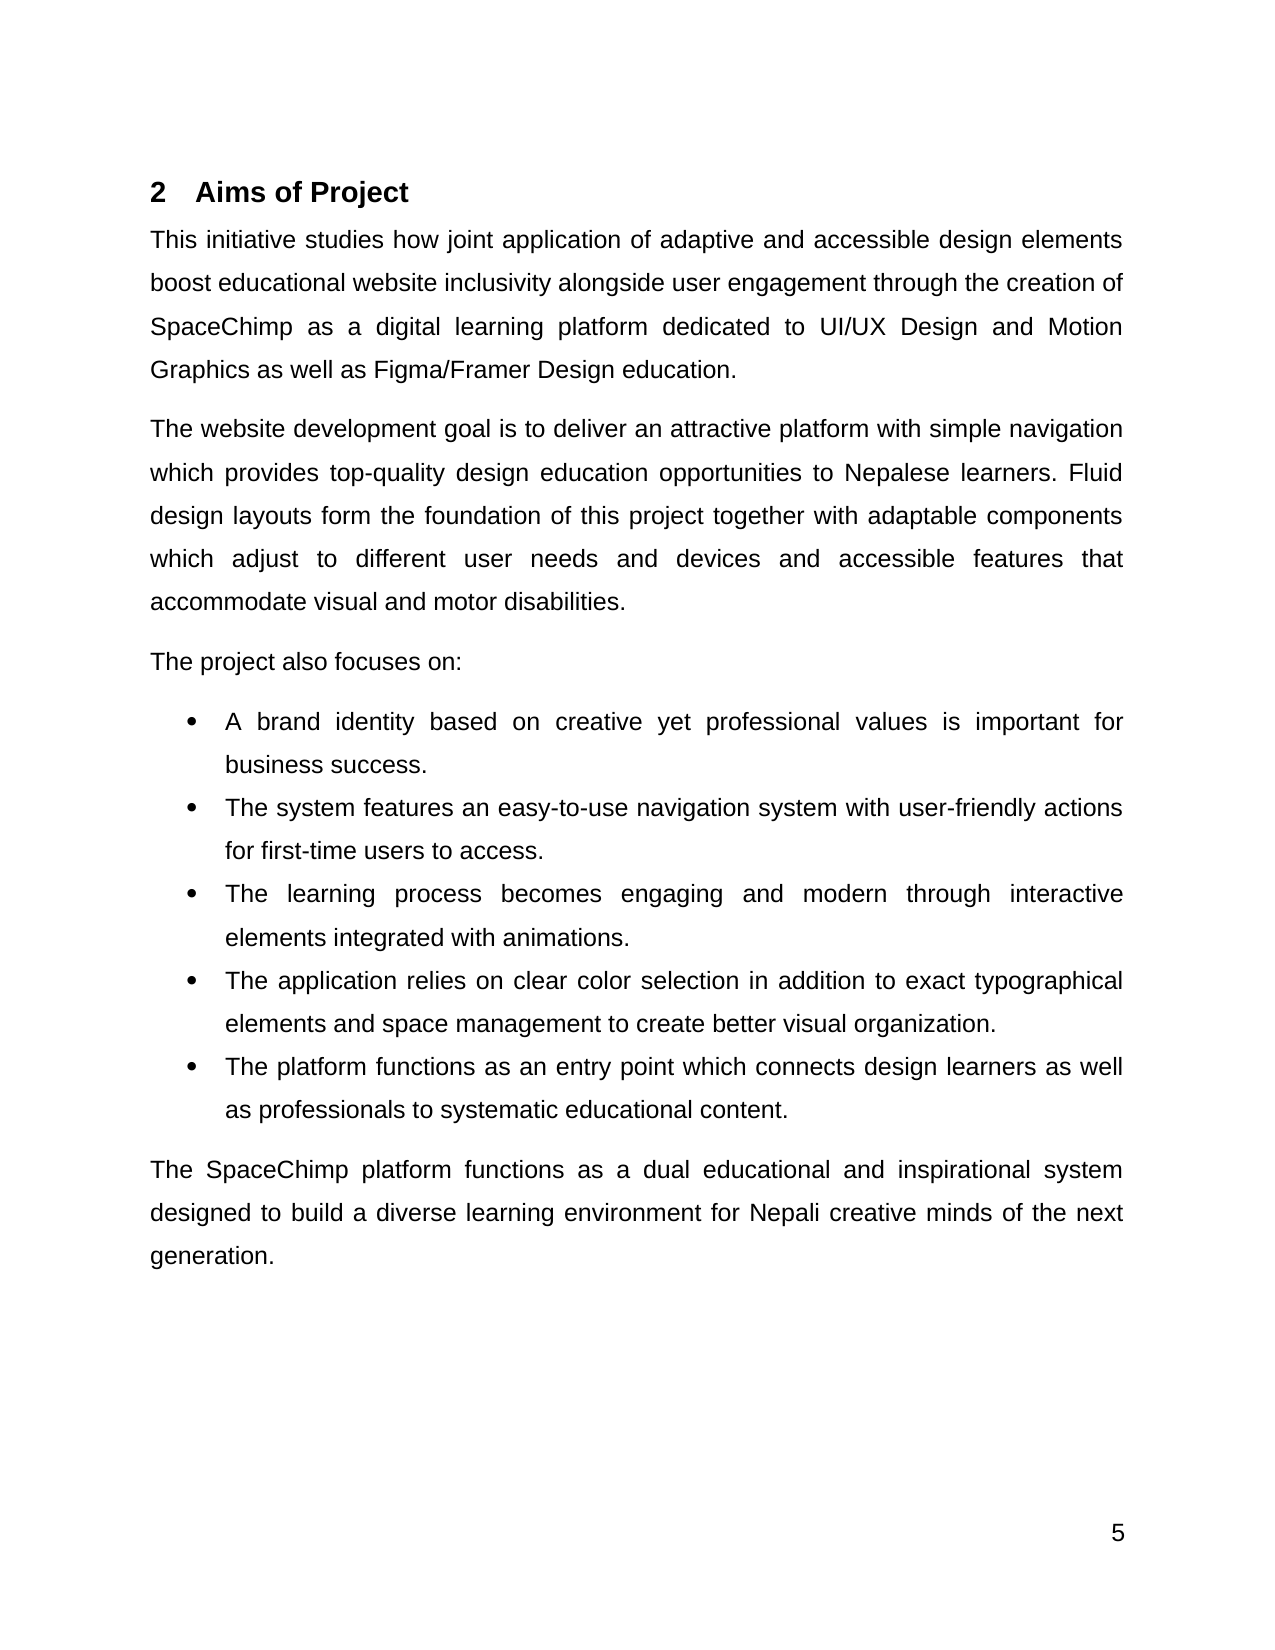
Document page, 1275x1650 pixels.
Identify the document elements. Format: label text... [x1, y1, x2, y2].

list A brand identity based on creative yet professional values is important for business success. [187, 707, 1125, 778]
text The project also focuses on: [150, 647, 1125, 676]
text The SpaceChimp platform functions as a dual educational and inspirational system designed to build a diverse learning environment for Nepali creative minds of the next generation. [150, 1155, 1125, 1270]
text The website development goal is to deliver an attractive platform with simple navigation which provides top-quality design education opportunities to Nepalese learners. Fluid design layouts form the foundation of this project together with adaptable components which adjust to different user needs and devices and accessible features that accommodate visual and motor disabilities. [150, 414, 1125, 616]
list The learning process becomes engaging and modern through interactive elements integrated with animations. [187, 879, 1125, 951]
text This initiative studies how joint application of adaptive and accessible design elements boost educational website inclusivity alongside user engagement through the creation of SpaceChimp as a digital learning platform dedicated to UI/UX Design and Motion Graphics as well as Figma/Framer Design education. [150, 225, 1125, 383]
list The platform functions as an entry point which connects design learners as well as professionals to systematic educational content. [187, 1052, 1125, 1124]
list The system features an easy-to-use navigation system with user-friendly actions for first-time users to access. [187, 793, 1125, 865]
list The application relies on clear color selection in addition to exact typographical elements and space management to create better visual organization. [187, 966, 1125, 1038]
subtitle Aims of Project [150, 175, 1125, 208]
